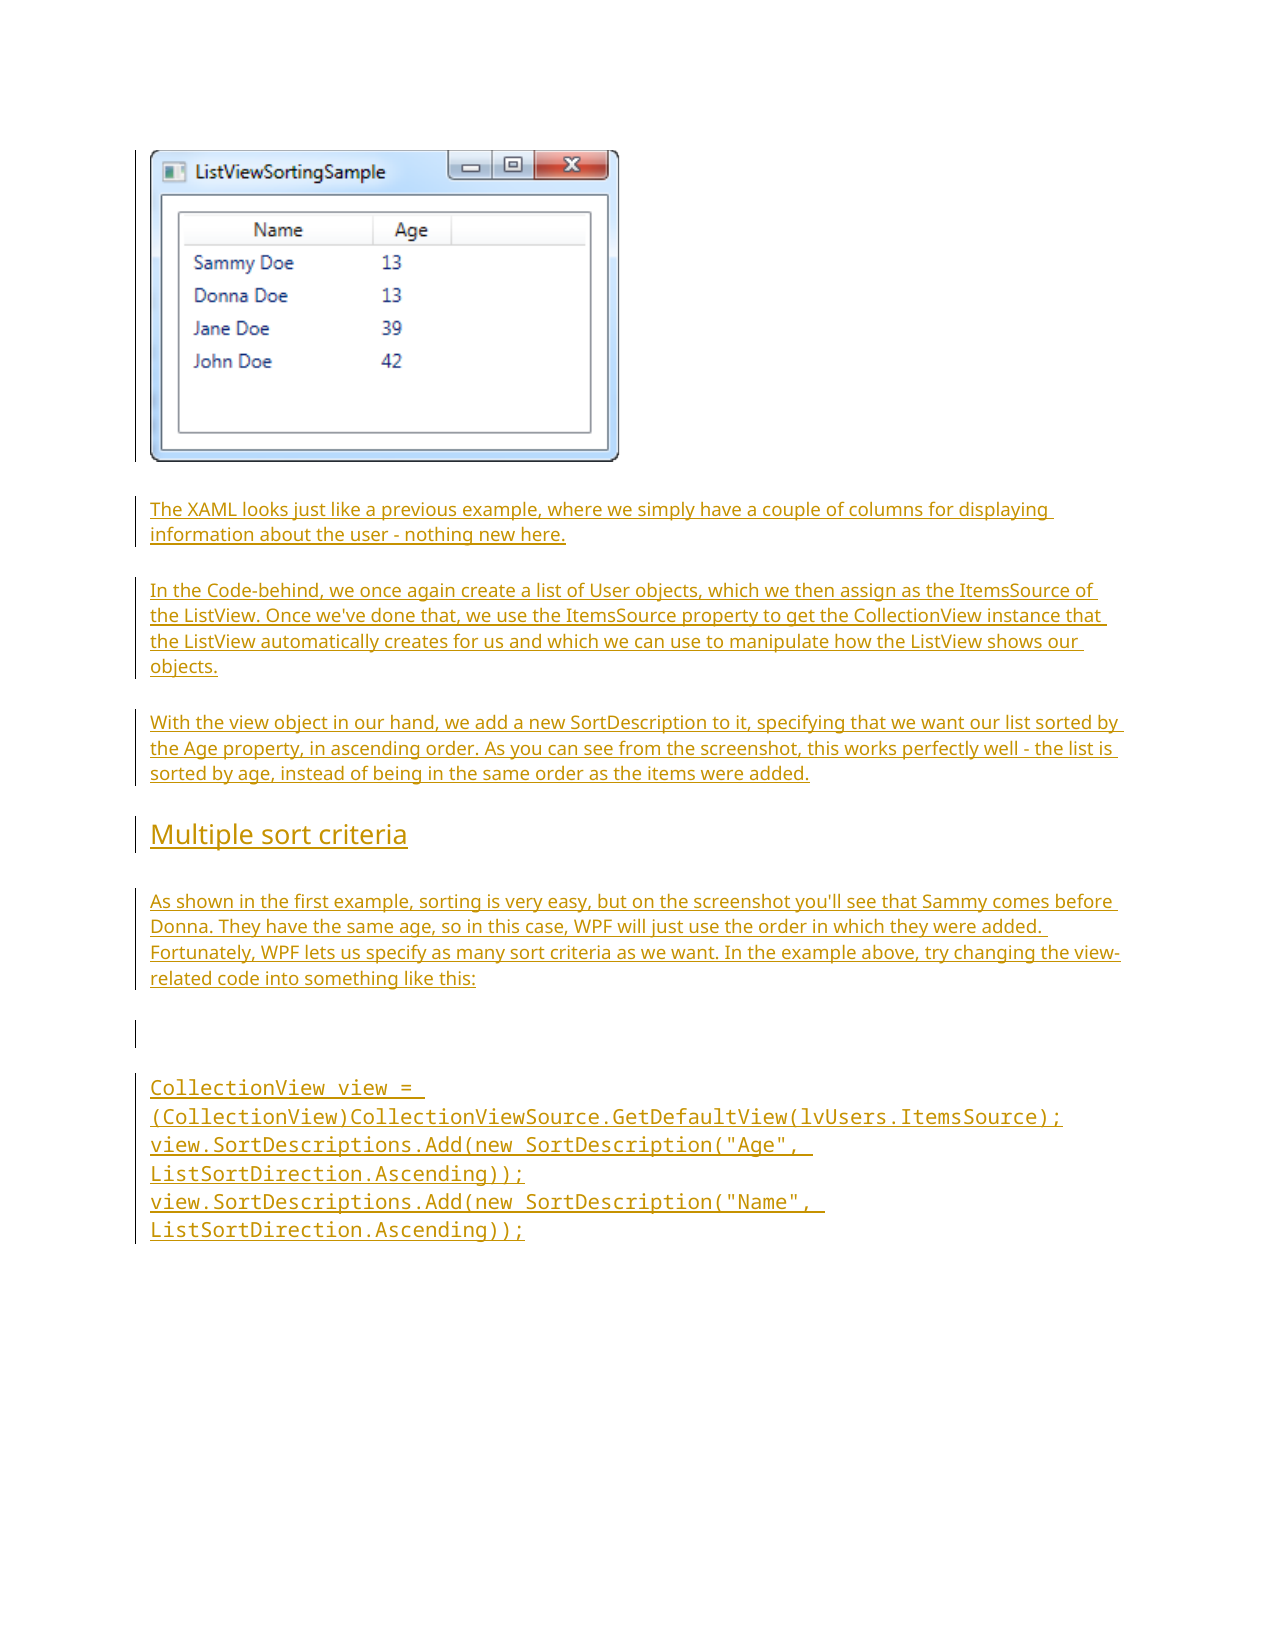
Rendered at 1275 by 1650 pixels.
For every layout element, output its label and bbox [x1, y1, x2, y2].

picture [150, 150, 620, 462]
